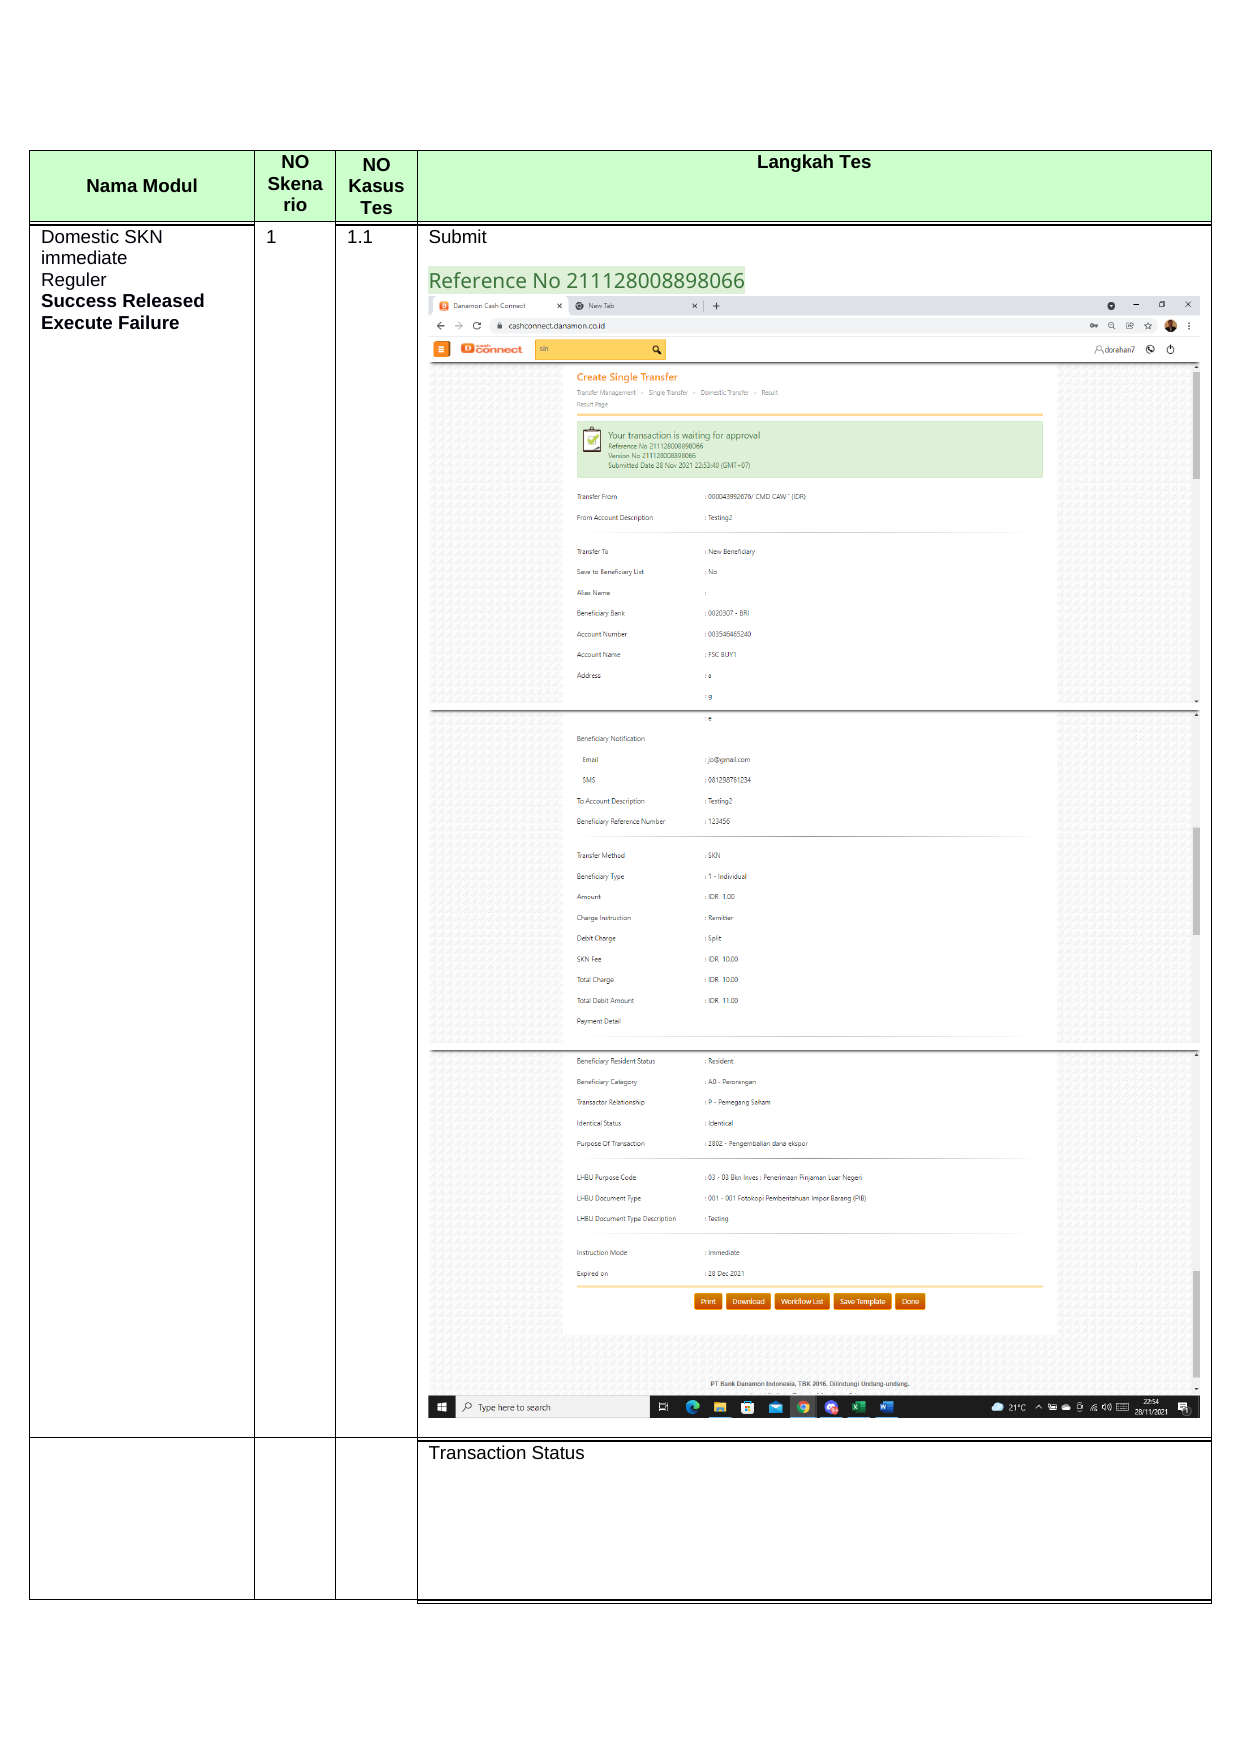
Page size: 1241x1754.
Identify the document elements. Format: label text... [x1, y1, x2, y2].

table_cell Transaction Status [418, 1442, 1211, 1599]
picture [428, 296, 1200, 703]
table_cell [336, 1438, 417, 1599]
table_header NO Kasus Tes [336, 151, 417, 221]
table_header NO Skenario [255, 151, 335, 221]
picture [428, 710, 1200, 1043]
table_header Langkah Tes [418, 151, 1211, 221]
table_cell 1.1 [336, 226, 417, 1437]
picture [428, 1050, 1200, 1418]
table_header Nama Modul [30, 151, 254, 221]
table_cell [30, 1438, 254, 1599]
table_cell [255, 1438, 335, 1599]
table_cell 1 [255, 222, 335, 1437]
table_cell Domestic SKN immediate Reguler Success Released Execute Failure [30, 226, 254, 1437]
table_cell Submit Reference No 211128008898066 [418, 226, 1211, 1437]
